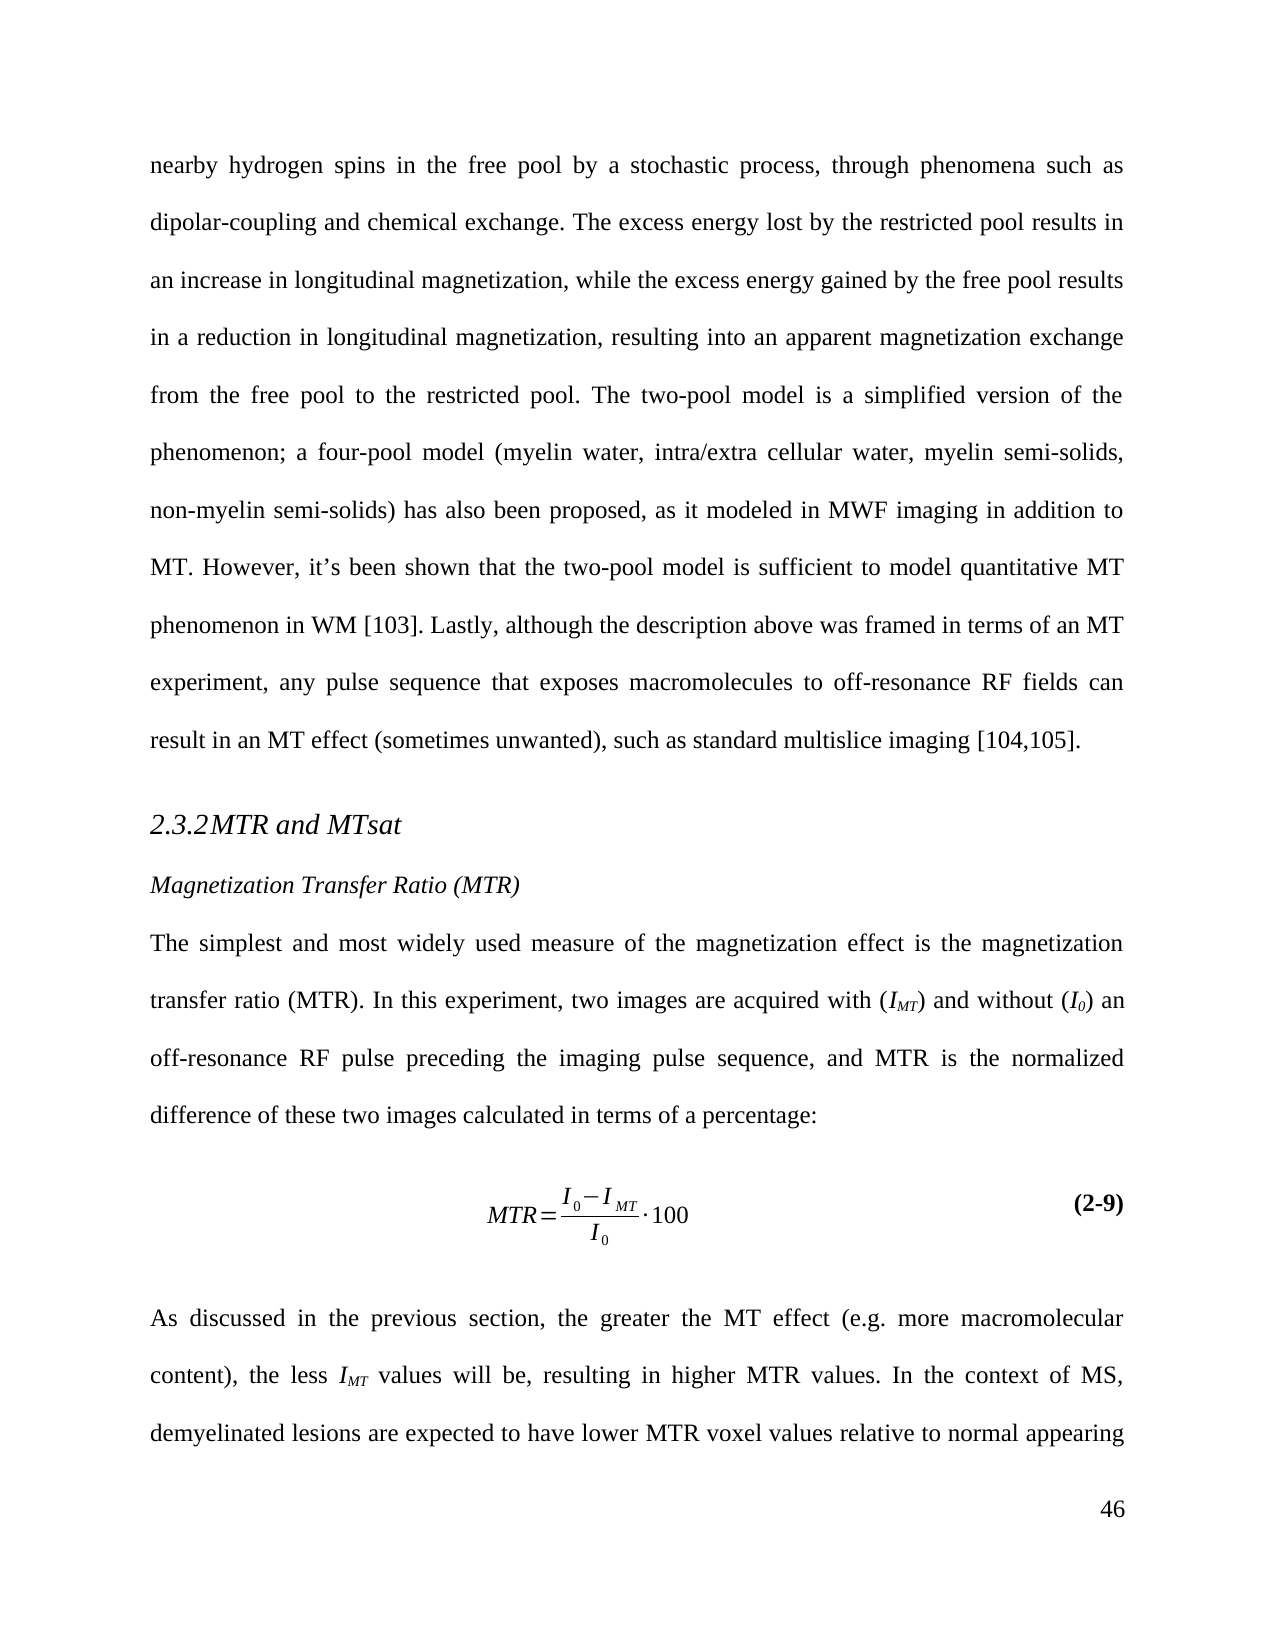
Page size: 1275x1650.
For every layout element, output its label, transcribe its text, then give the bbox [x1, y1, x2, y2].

table_header (2-9) [1025, 1183, 1135, 1303]
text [150, 1303, 1125, 1447]
text Magnetization Transfer Ratio (MTR) [150, 870, 1125, 899]
text The simplest and most widely used measure of the magnetization effect is the magnetization transfer ratio (MTR). In this experiment, two images are acquired with (IMT) and without (I0) an off-resonance RF pulse preceding the imaging pulse sequence, and MTR is the normalized difference of these two images calculated in terms of a percentage: [150, 928, 1125, 1129]
subtitle MTR and MTsat [150, 807, 1125, 841]
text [150, 150, 1125, 754]
table_header [150, 1183, 1025, 1303]
